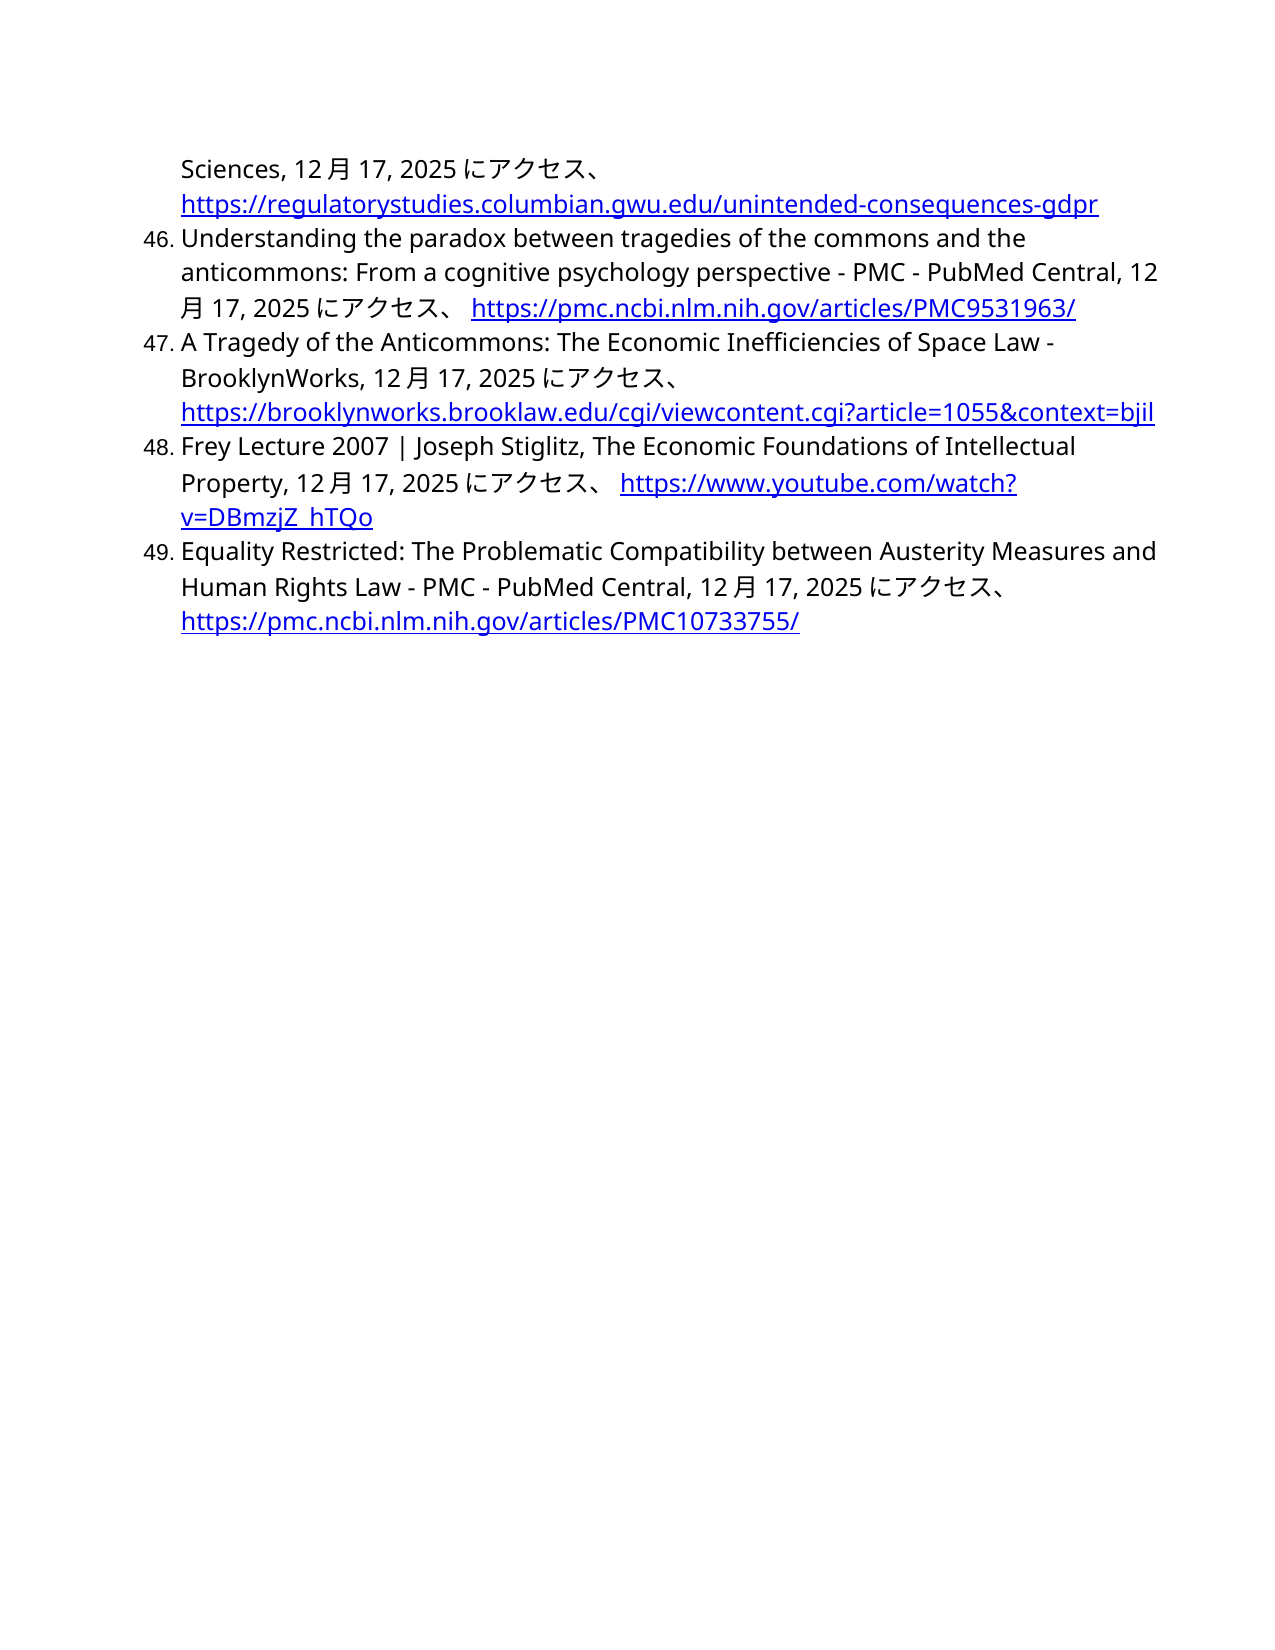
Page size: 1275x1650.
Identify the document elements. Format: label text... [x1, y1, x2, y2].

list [143, 150, 1181, 220]
list Equality Restricted: The Problematic Compatibility between Austerity Measures and Human Rights Law - PMC - PubMed Central, 12月 17, 2025にアクセス、 https://pmc.ncbi.nlm.nih.gov/articles/PMC10733755/ [143, 533, 1181, 638]
list Frey Lecture 2007 | Joseph Stiglitz, The Economic Foundations of Intellectual Property, 12月 17, 2025にアクセス、 https://www.youtube.com/watch?v=DBmzjZ_hTQo [143, 429, 1181, 533]
list Understanding the paradox between tragedies of the commons and the anticommons: From a cognitive psychology perspective - PMC - PubMed Central, 12月 17, 2025にアクセス、 https://pmc.ncbi.nlm.nih.gov/articles/PMC9531963/ [143, 220, 1181, 325]
list A Tragedy of the Anticommons: The Economic Inefficiencies of Space Law - BrooklynWorks, 12月 17, 2025にアクセス、 https://brooklynworks.brooklaw.edu/cgi/viewcontent.cgi?article=1055&context=bjil [143, 325, 1181, 429]
